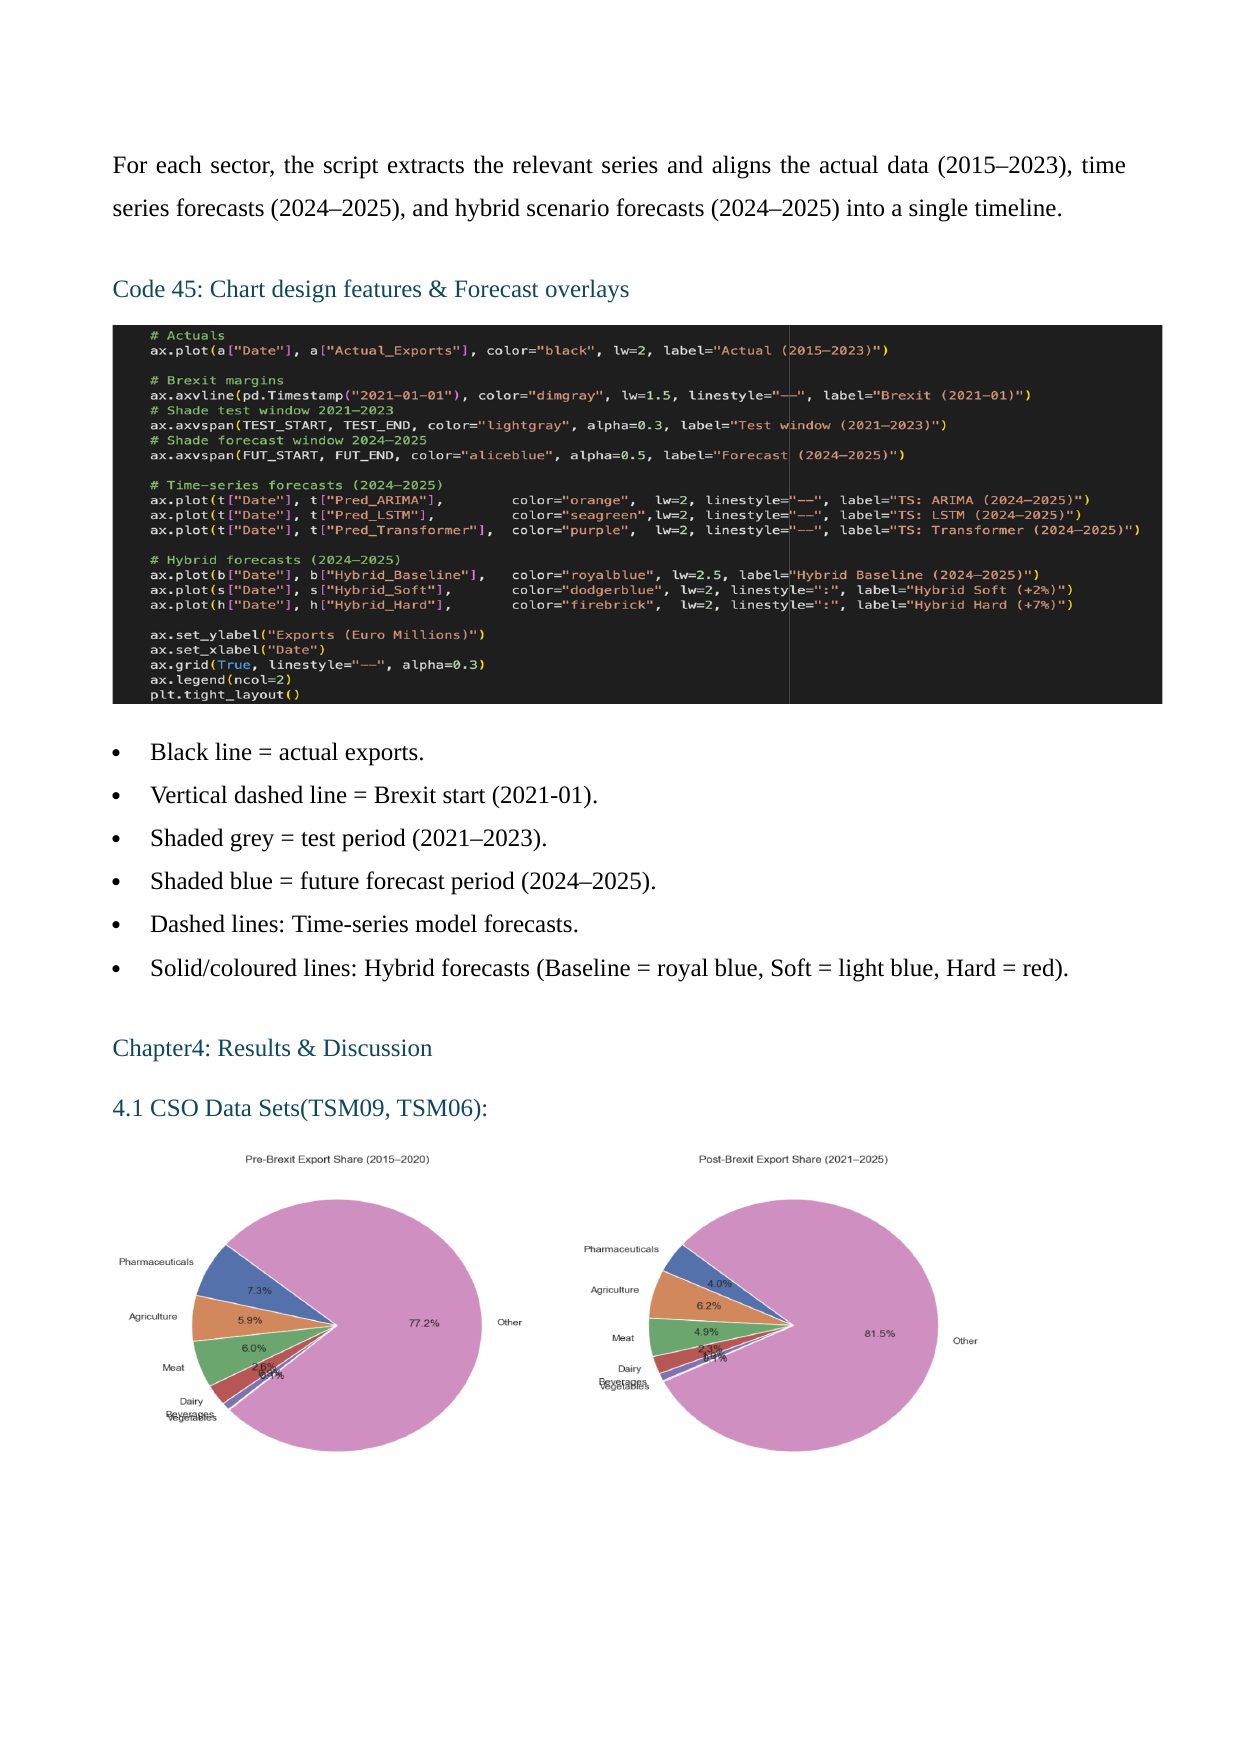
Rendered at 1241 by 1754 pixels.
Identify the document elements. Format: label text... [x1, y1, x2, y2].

subtitle Code 45: Chart design features & Forecast overlays [112, 274, 1128, 302]
list Shaded blue = future forecast period (2024–2025). [112, 866, 1128, 895]
list Solid/coloured lines: Hybrid forecasts (Baseline = royal blue, Soft = light blue, Hard = red). [112, 953, 1128, 981]
text For each sector, the script extracts the relevant series and aligns the actual data (2015–2023), time series forecasts (2024–2025), and hybrid scenario forecasts (2024–2025) into a single timeline. [112, 150, 1128, 222]
list Black line = actual exports. [112, 737, 1128, 766]
subtitle Chapter4: Results & Discussion [112, 1033, 1128, 1062]
list Dashed lines: Time-series model forecasts. [112, 909, 1128, 938]
picture [112, 325, 1163, 704]
subtitle 4.1 CSO Data Sets(TSM09, TSM06): [112, 1093, 1128, 1122]
list Shaded grey = test period (2021–2023). [112, 823, 1128, 852]
picture [112, 1144, 993, 1489]
list Vertical dashed line = Brexit start (2021-01). [112, 780, 1128, 809]
